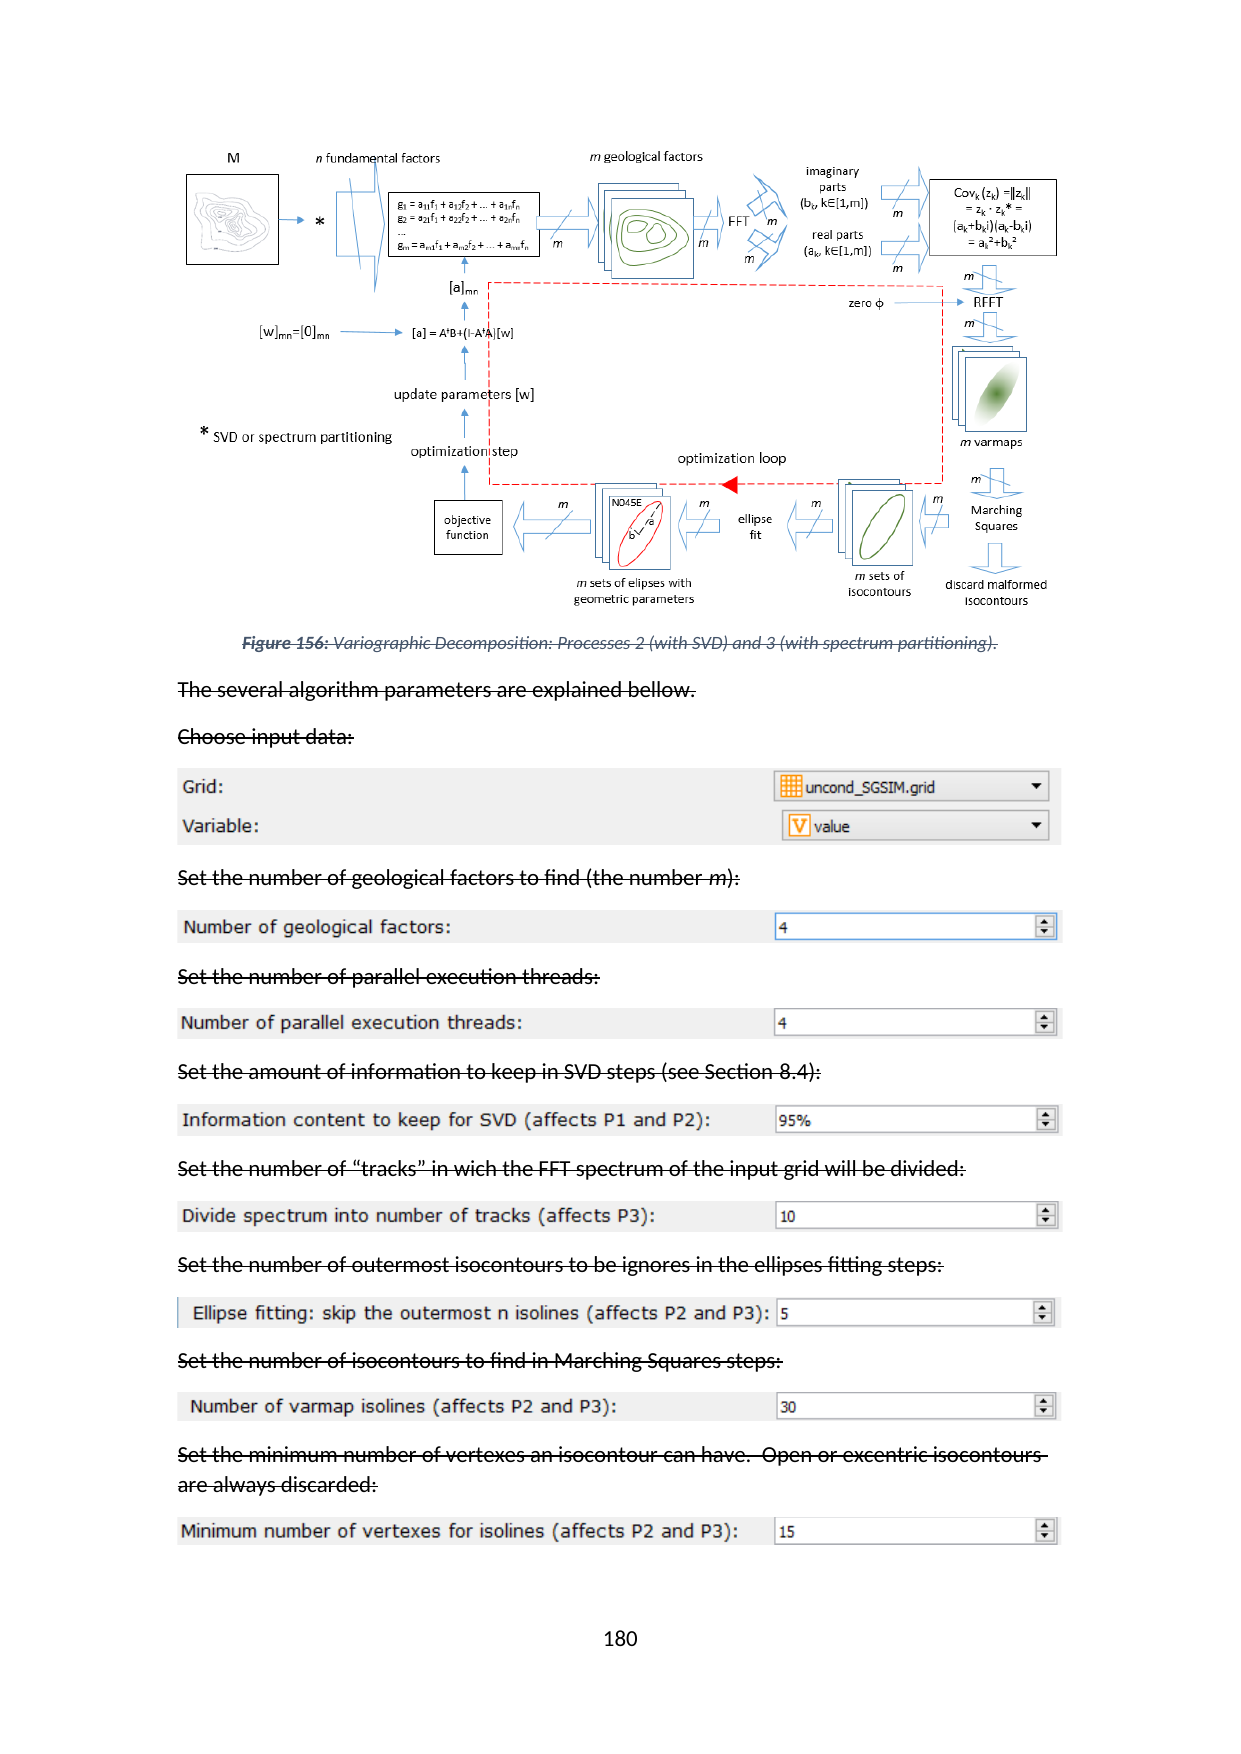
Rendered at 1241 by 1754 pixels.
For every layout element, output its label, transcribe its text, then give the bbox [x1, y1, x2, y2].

text Set the number of parallel execution threads: [177, 962, 1063, 990]
picture [177, 1517, 1062, 1545]
picture [177, 147, 1063, 613]
picture [177, 1201, 1063, 1232]
text Set the number of isocontours to find in Marching Squares steps: [177, 1346, 1063, 1374]
text Set the minimum number of vertexes an isocontour can have. Open or excentric isocontours are always discarded: [177, 1440, 1063, 1498]
text Set the number of geological factors to find (the number m): [177, 863, 1063, 891]
text Figure 156: Variographic Decomposition: Processes 2 (with SVD) and 3 (with spectrum partitioning). [177, 631, 1063, 654]
picture [177, 768, 1062, 845]
picture [177, 1104, 1063, 1136]
picture [177, 1392, 1062, 1421]
text Choose input data: [177, 722, 1063, 750]
picture [177, 910, 1063, 943]
text The several algorithm parameters are explained bellow. [177, 675, 1063, 703]
picture [177, 1297, 1062, 1328]
text Set the number of “tracks” in wich the FFT spectrum of the input grid will be divided: [177, 1154, 1063, 1183]
text Set the number of outermost isocontours to be ignores in the ellipses fitting steps: [177, 1250, 1063, 1278]
text Set the amount of information to keep in SVD steps (see Section 8.4): [177, 1057, 1063, 1086]
picture [177, 1008, 1063, 1039]
